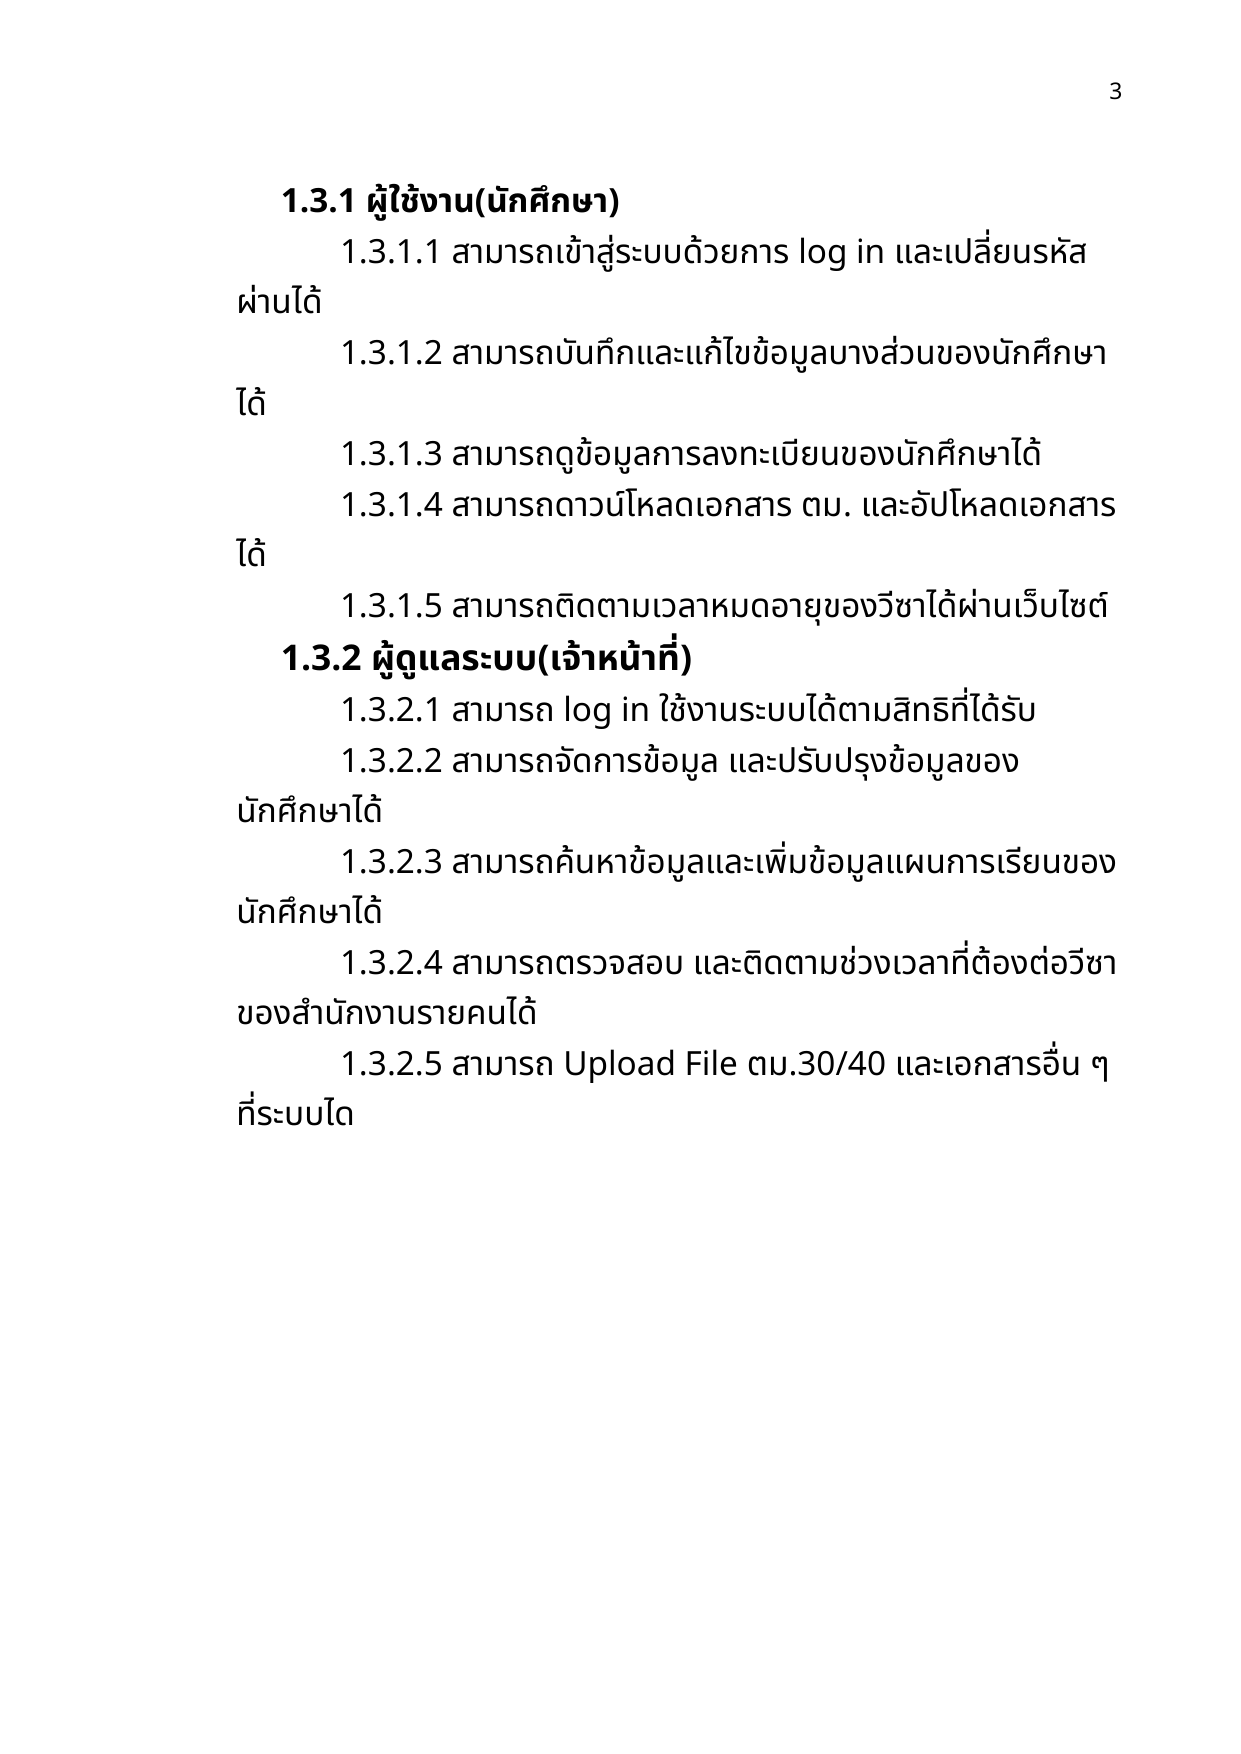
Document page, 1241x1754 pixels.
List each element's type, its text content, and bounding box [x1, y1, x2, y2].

text 1.3.2.2 สามารถจัดการข้อมูล และปรับปรุงข้อมูลของนักศึกษาได้ [236, 737, 1122, 838]
text 1.3.2.3 สามารถค้นหาข้อมูลและเพิ่มข้อมูลแผนการเรียนของนักศึกษาได้ [236, 838, 1122, 939]
text 1.3.1 ผู้ใช้งาน(นักศึกษา) [236, 177, 1122, 228]
text 1.3.2 ผู้ดูแลระบบ(เจ้าหน้าที่) [236, 632, 1122, 686]
text 1.3.1.5 สามารถติดตามเวลาหมดอายุของวีซาได้ผ่านเว็บไซต์ [236, 582, 1122, 632]
text 1.3.1.4 สามารถดาวน์โหลดเอกสาร ตม. และอัปโหลดเอกสารได้ [236, 481, 1122, 582]
text 1.3.2.4 สามารถตรวจสอบ และติดตามช่วงเวลาที่ต้องต่อวีซาของสำนักงานรายคนได้ [236, 939, 1122, 1040]
text 1.3.2.5 สามารถ Upload File ตม.30/40 และเอกสารอื่น ๆ ที่ระบบได [236, 1040, 1122, 1141]
text 1.3.2.1 สามารถ log in ใช้งานระบบได้ตามสิทธิที่ได้รับ [236, 686, 1122, 737]
text 1.3.1.1 สามารถเข้าสู่ระบบด้วยการ log in และเปลี่ยนรหัสผ่านได้ [236, 228, 1122, 329]
text 1.3.1.3 สามารถดูข้อมูลการลงทะเบียนของนักศึกษาได้ [236, 430, 1122, 481]
text 1.3.1.2 สามารถบันทึกและแก้ไขข้อมูลบางส่วนของนักศึกษาได้ [236, 329, 1122, 430]
